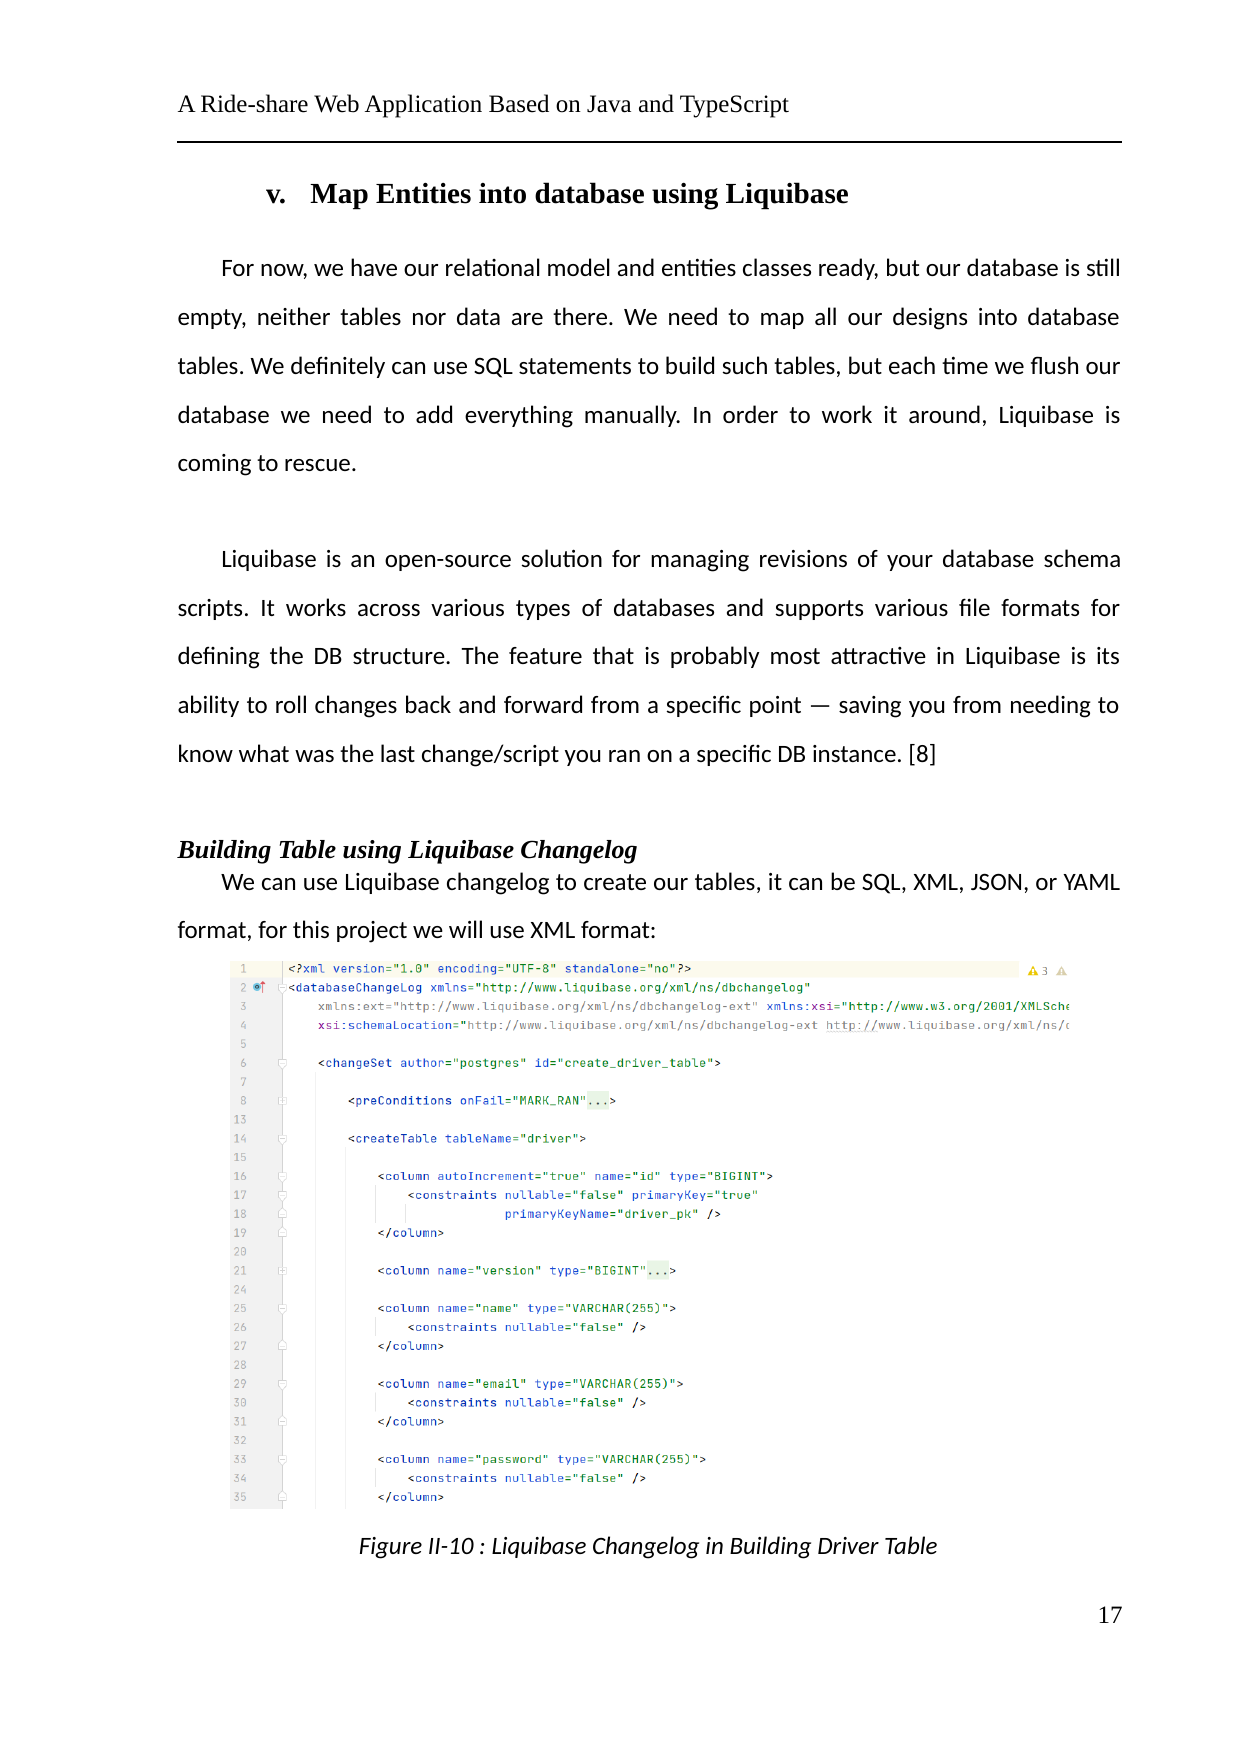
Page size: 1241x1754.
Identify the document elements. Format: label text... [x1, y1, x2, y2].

text Figure II-10 : Liquibase Changelog in Building Driver Table [177, 1529, 1122, 1562]
text For now, we have our relational model and entities classes ready, but our database is still empty, neither tables nor data are there. We need to map all our designs into database tables. We definitely can use SQL statements to build such tables, but each time we flush our database we need to add everything manually. In order to work it around, Liquibase is coming to rescue. [177, 252, 1122, 479]
picture [230, 961, 1070, 1509]
title Building Table using Liquibase Changelog [177, 832, 1122, 865]
subtitle Map Entities into database using Liquibase [266, 160, 1122, 225]
text Liquibase is an open-source solution for managing revisions of your database schema scripts. It works across various types of databases and supports various file formats for defining the DB structure. The feature that is probably most attractive in Liquibase is its ability to roll changes back and forward from a specific point — saving you from needing to know what was the last change/script you ran on a specific DB instance. [8] [177, 542, 1122, 769]
text We can use Liquibase changelog to create our tables, it can be SQL, XML, JSON, or YAML format, for this project we will use XML format: [177, 865, 1122, 946]
